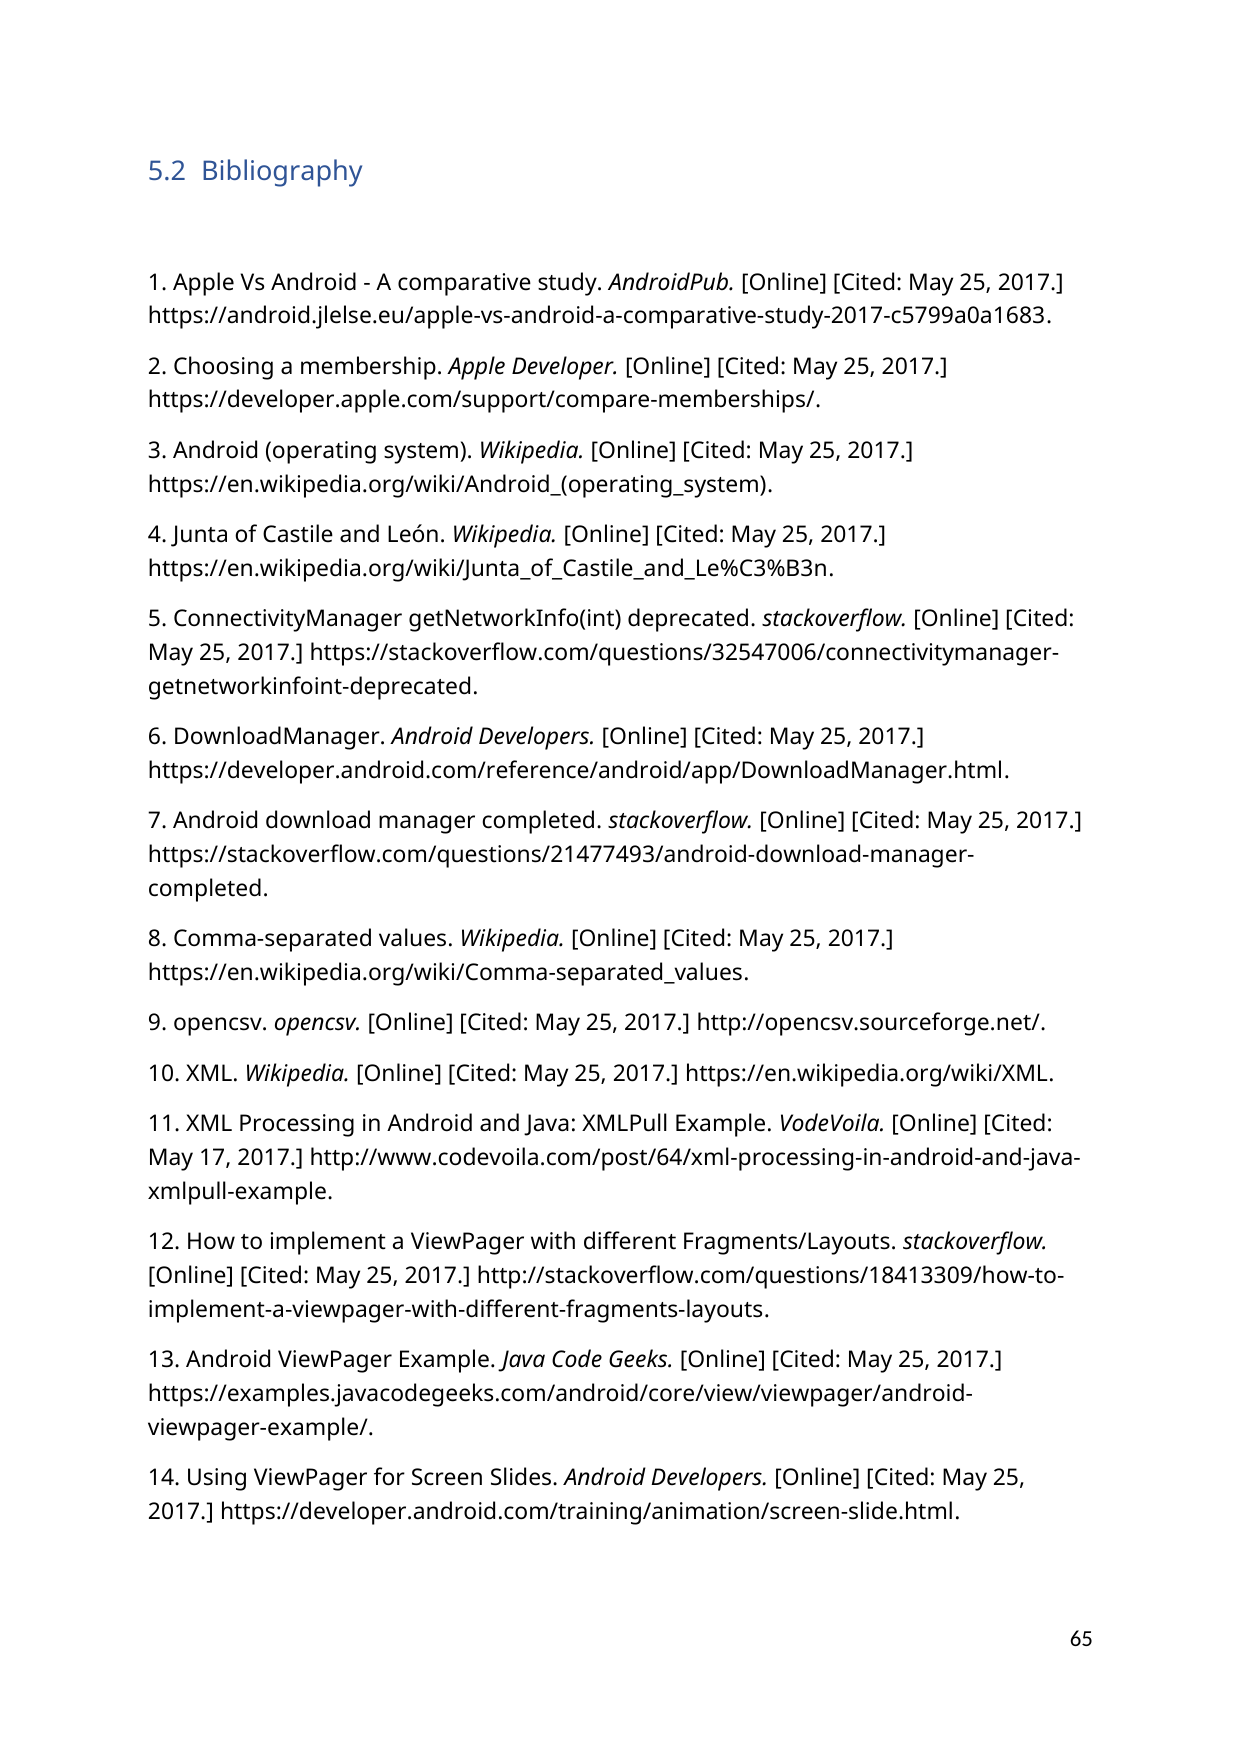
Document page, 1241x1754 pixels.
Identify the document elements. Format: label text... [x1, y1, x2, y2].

subtitle Bibliography [148, 152, 1093, 189]
